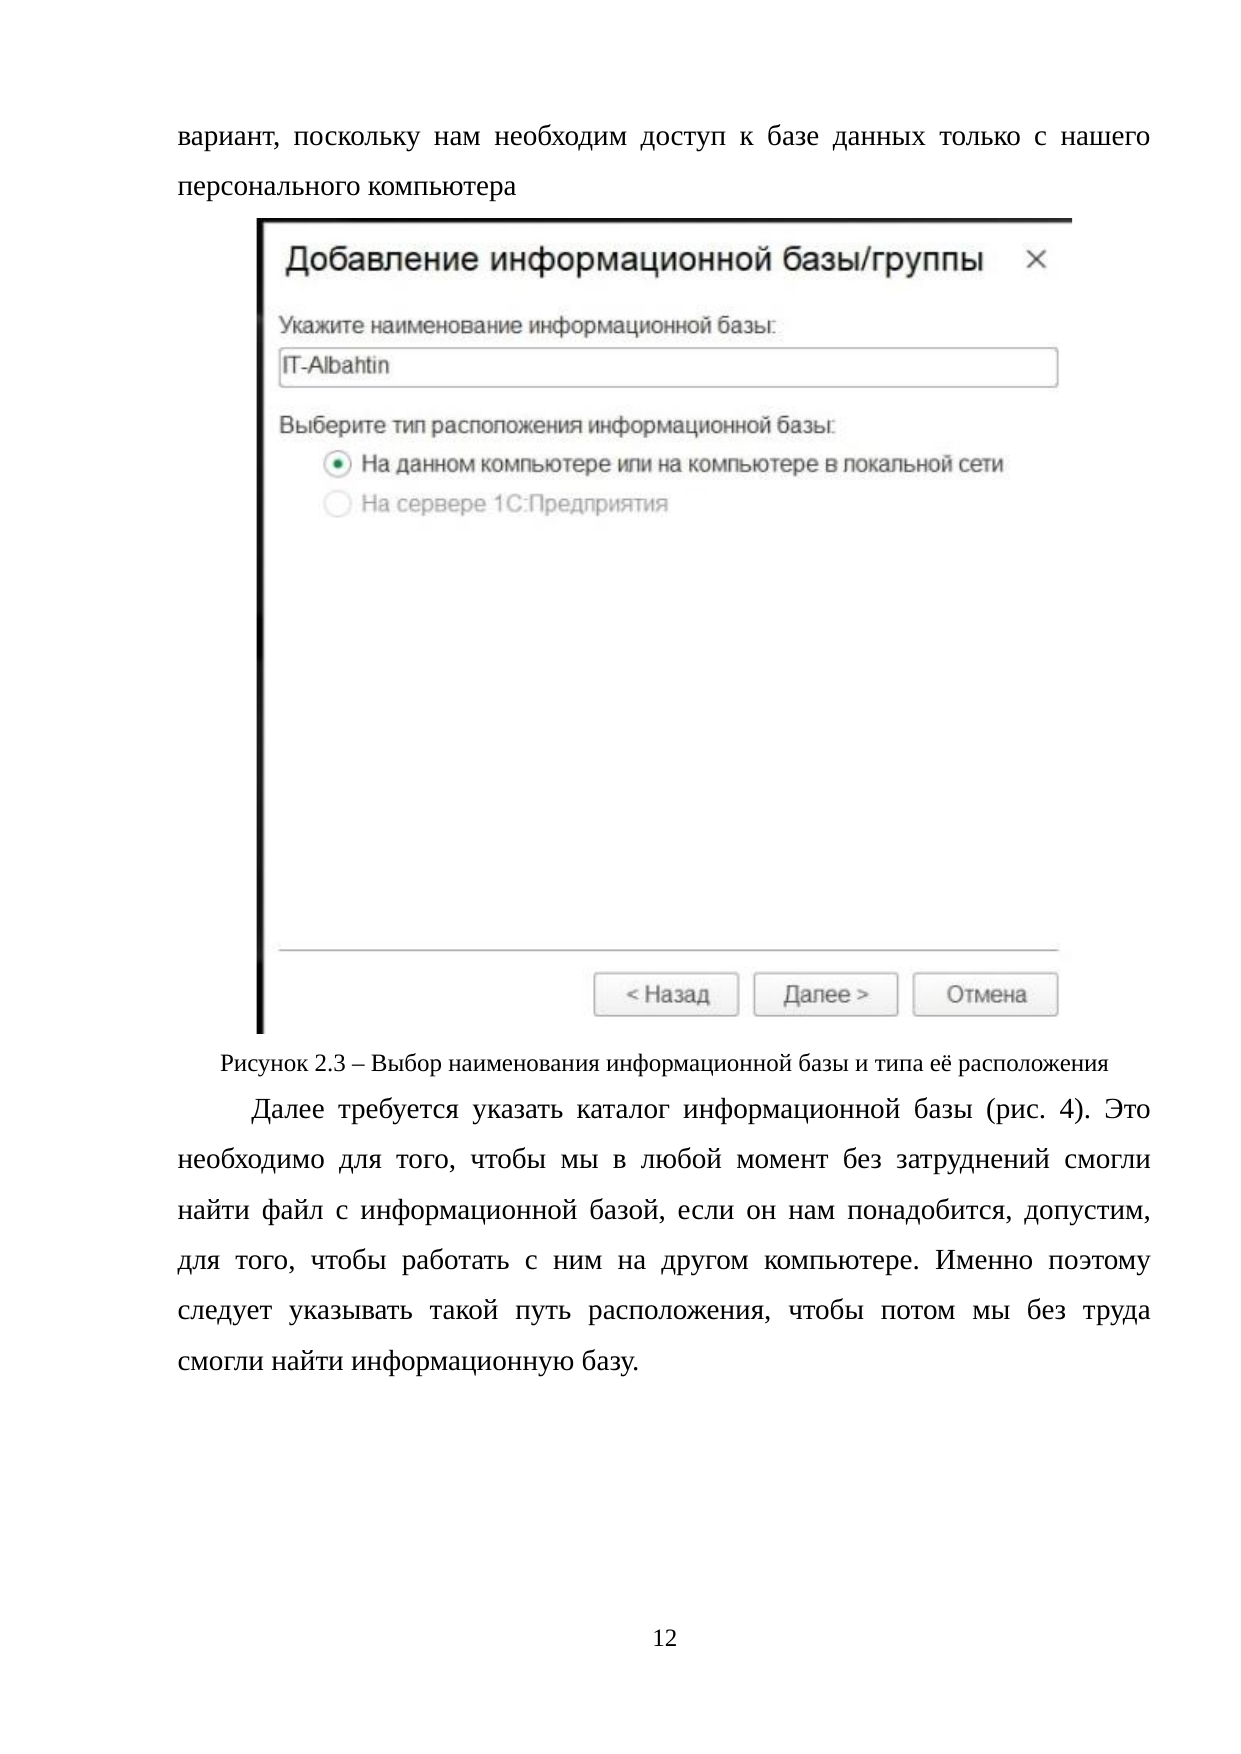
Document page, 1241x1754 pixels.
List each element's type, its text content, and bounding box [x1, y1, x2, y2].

picture [256, 218, 1073, 1034]
text Рисунок 2.3 – Выбор наименования информационной базы и типа её расположения [177, 1048, 1152, 1077]
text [177, 118, 1152, 202]
text Далее требуется указать каталог информационной базы (рис. 4). Это необходимо для того, чтобы мы в любой момент без затруднений смогли найти файл с информационной базой, если он нам понадобится, допустим, для того, чтобы работать с ним на другом компьютере. Именно поэтому следует указывать такой путь расположения, чтобы потом мы без труда смогли найти информационную базу. [177, 1091, 1152, 1376]
